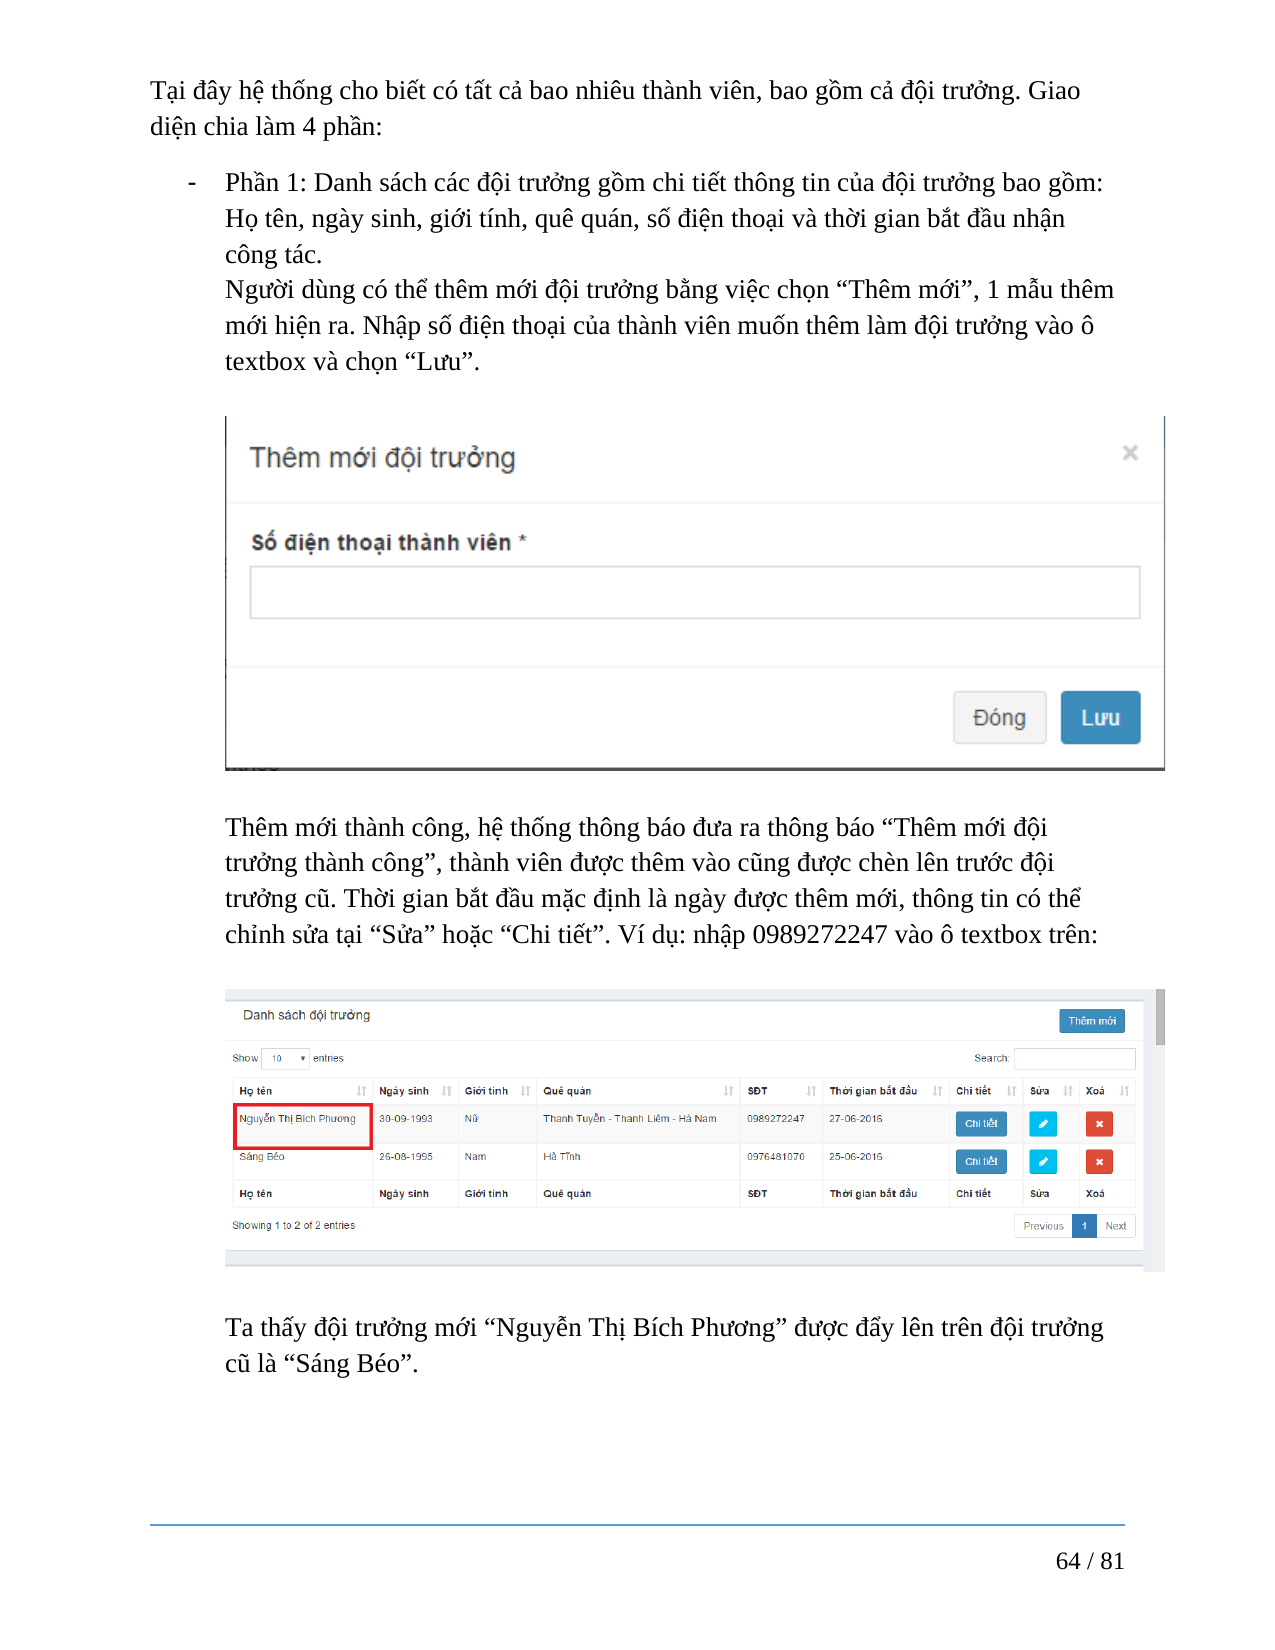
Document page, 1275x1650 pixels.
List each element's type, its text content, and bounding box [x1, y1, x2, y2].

list Ta thấy đội trưởng mới “Nguyễn Thị Bích Phương” được đẩy lên trên đội trưởng cũ là “Sáng Béo”. [225, 1311, 1125, 1378]
list Người dùng có thể thêm mới đội trưởng bằng việc chọn “Thêm mới”, 1 mẫu thêm mới hiện ra. Nhập số điện thoại của thành viên muốn thêm làm đội trưởng vào ô textbox và chọn “Lưu”. [225, 273, 1125, 376]
picture [225, 416, 1166, 771]
text Tại đây hệ thống cho biết có tất cả bao nhiêu thành viên, bao gồm cả đội trưởng. Giao diện chia làm 4 phần: [150, 74, 1125, 141]
list Thêm mới thành công, hệ thống thông báo đưa ra thông báo “Thêm mới đội trưởng thành công”, thành viên được thêm vào cũng được chèn lên trước đội trưởng cũ. Thời gian bắt đầu mặc định là ngày được thêm mới, thông tin có thể chỉnh sửa tại “Sửa” hoặc “Chi tiết”. Ví dụ: nhập 0989272247 vào ô textbox trên: [225, 811, 1125, 949]
picture [225, 989, 1166, 1272]
list Phần 1: Danh sách các đội trưởng gồm chi tiết thông tin của đội trưởng bao gồm: Họ tên, ngày sinh, giới tính, quê quán, số điện thoại và thời gian bắt đầu nhận công tác. [187, 166, 1125, 269]
